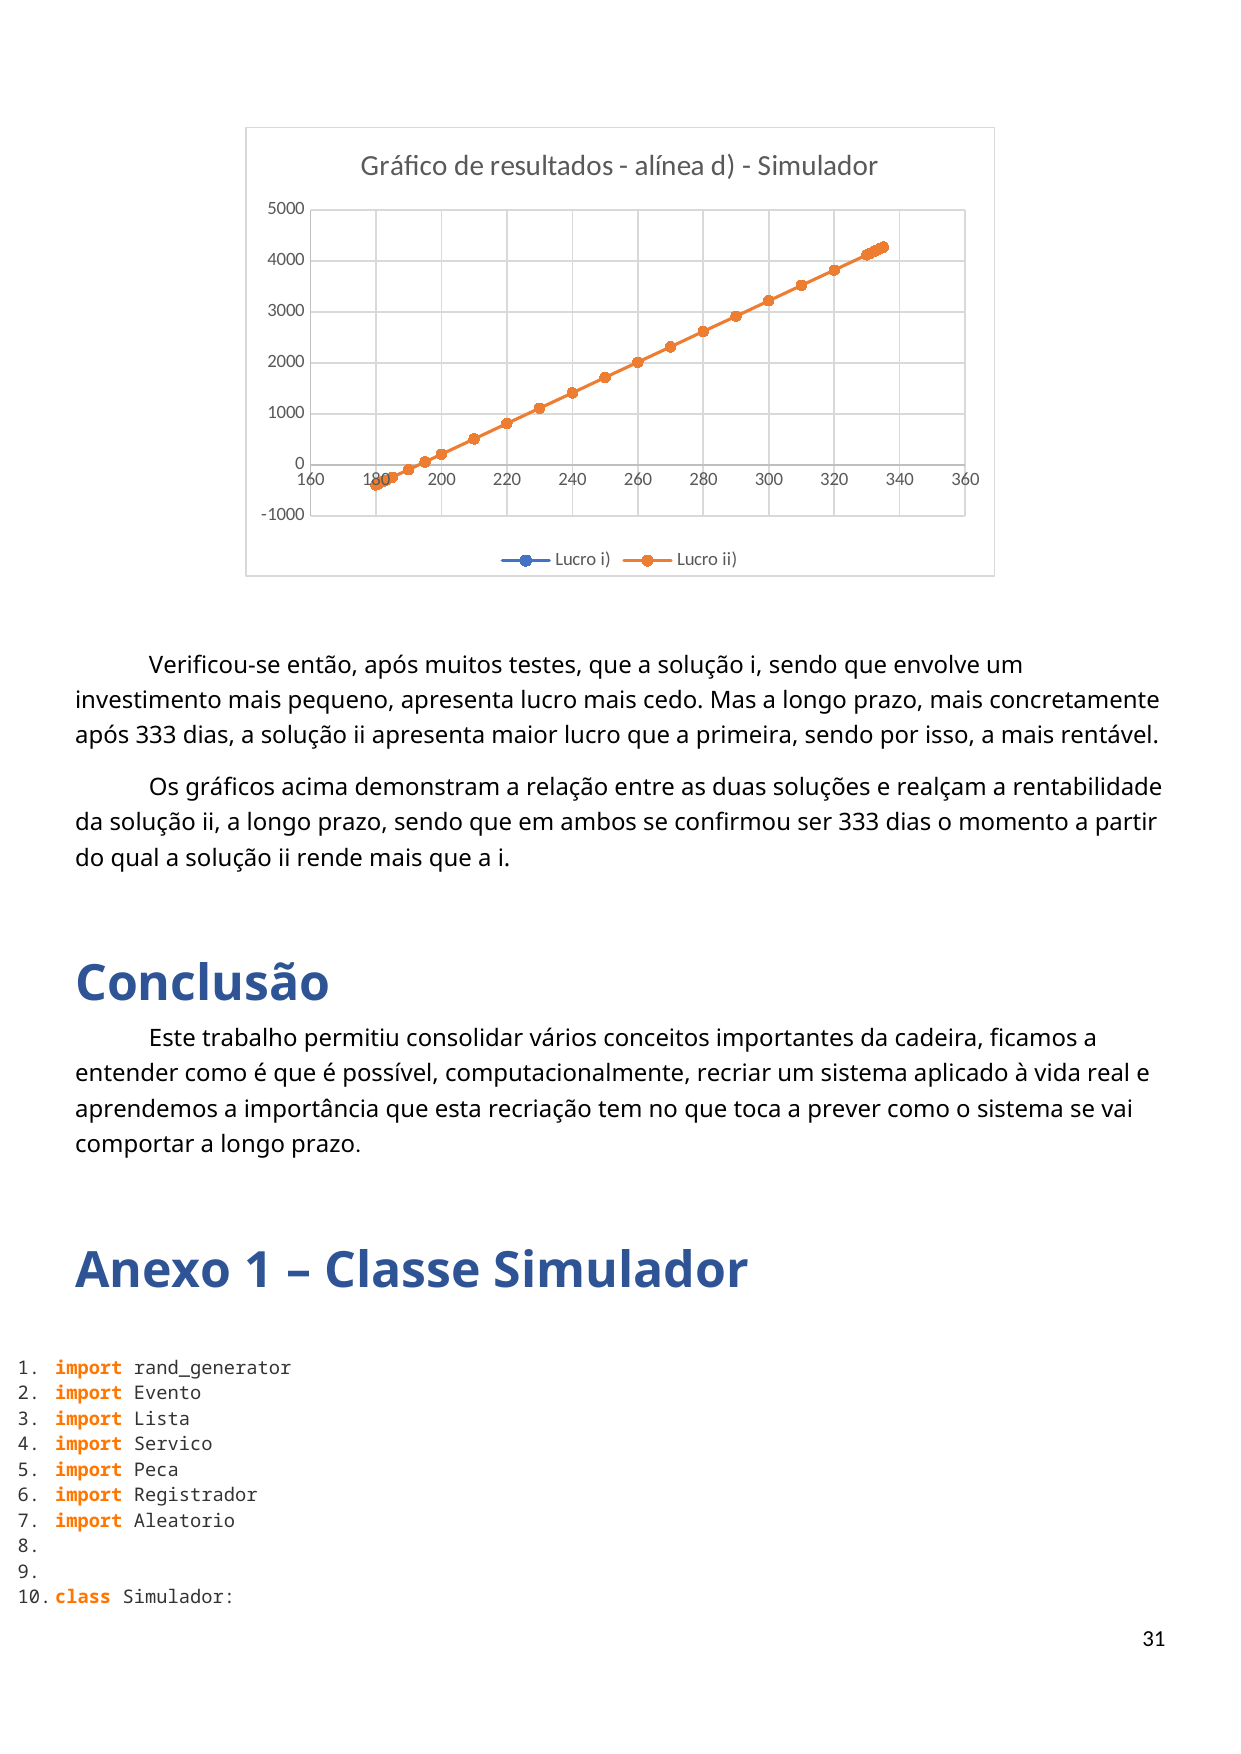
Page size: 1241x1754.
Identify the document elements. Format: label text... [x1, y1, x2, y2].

list class Simulador: [17, 1584, 1165, 1609]
text Verificou-se então, após muitos testes, que a solução i, sendo que envolve um investimento mais pequeno, apresenta lucro mais cedo. Mas a longo prazo, mais concretamente após 333 dias, a solução ii apresenta maior lucro que a primeira, sendo por isso, a mais rentável. [75, 648, 1165, 751]
list import Aleatorio [17, 1507, 1165, 1533]
list import Evento [17, 1379, 1165, 1405]
list import Servico [17, 1431, 1165, 1456]
list import Registrador [17, 1482, 1165, 1507]
list import Peca [17, 1456, 1165, 1482]
subtitle Conclusão [75, 947, 1165, 1016]
subtitle Anexo 1 – Classe Simulador [75, 1234, 1165, 1302]
text Os gráficos acima demonstram a relação entre as duas soluções e realçam a rentabilidade da solução ii, a longo prazo, sendo que em ambos se confirmou ser 333 dias o momento a partir do qual a solução ii rende mais que a i. [75, 770, 1165, 873]
text Este trabalho permitiu consolidar vários conceitos importantes da cadeira, ficamos a entender como é que é possível, computacionalmente, recriar um sistema aplicado à vida real e aprendemos a importância que esta recriação tem no que toca a prever como o sistema se vai comportar a longo prazo. [75, 1021, 1165, 1159]
list import Lista [17, 1405, 1165, 1431]
list import rand_generator [17, 1354, 1165, 1379]
